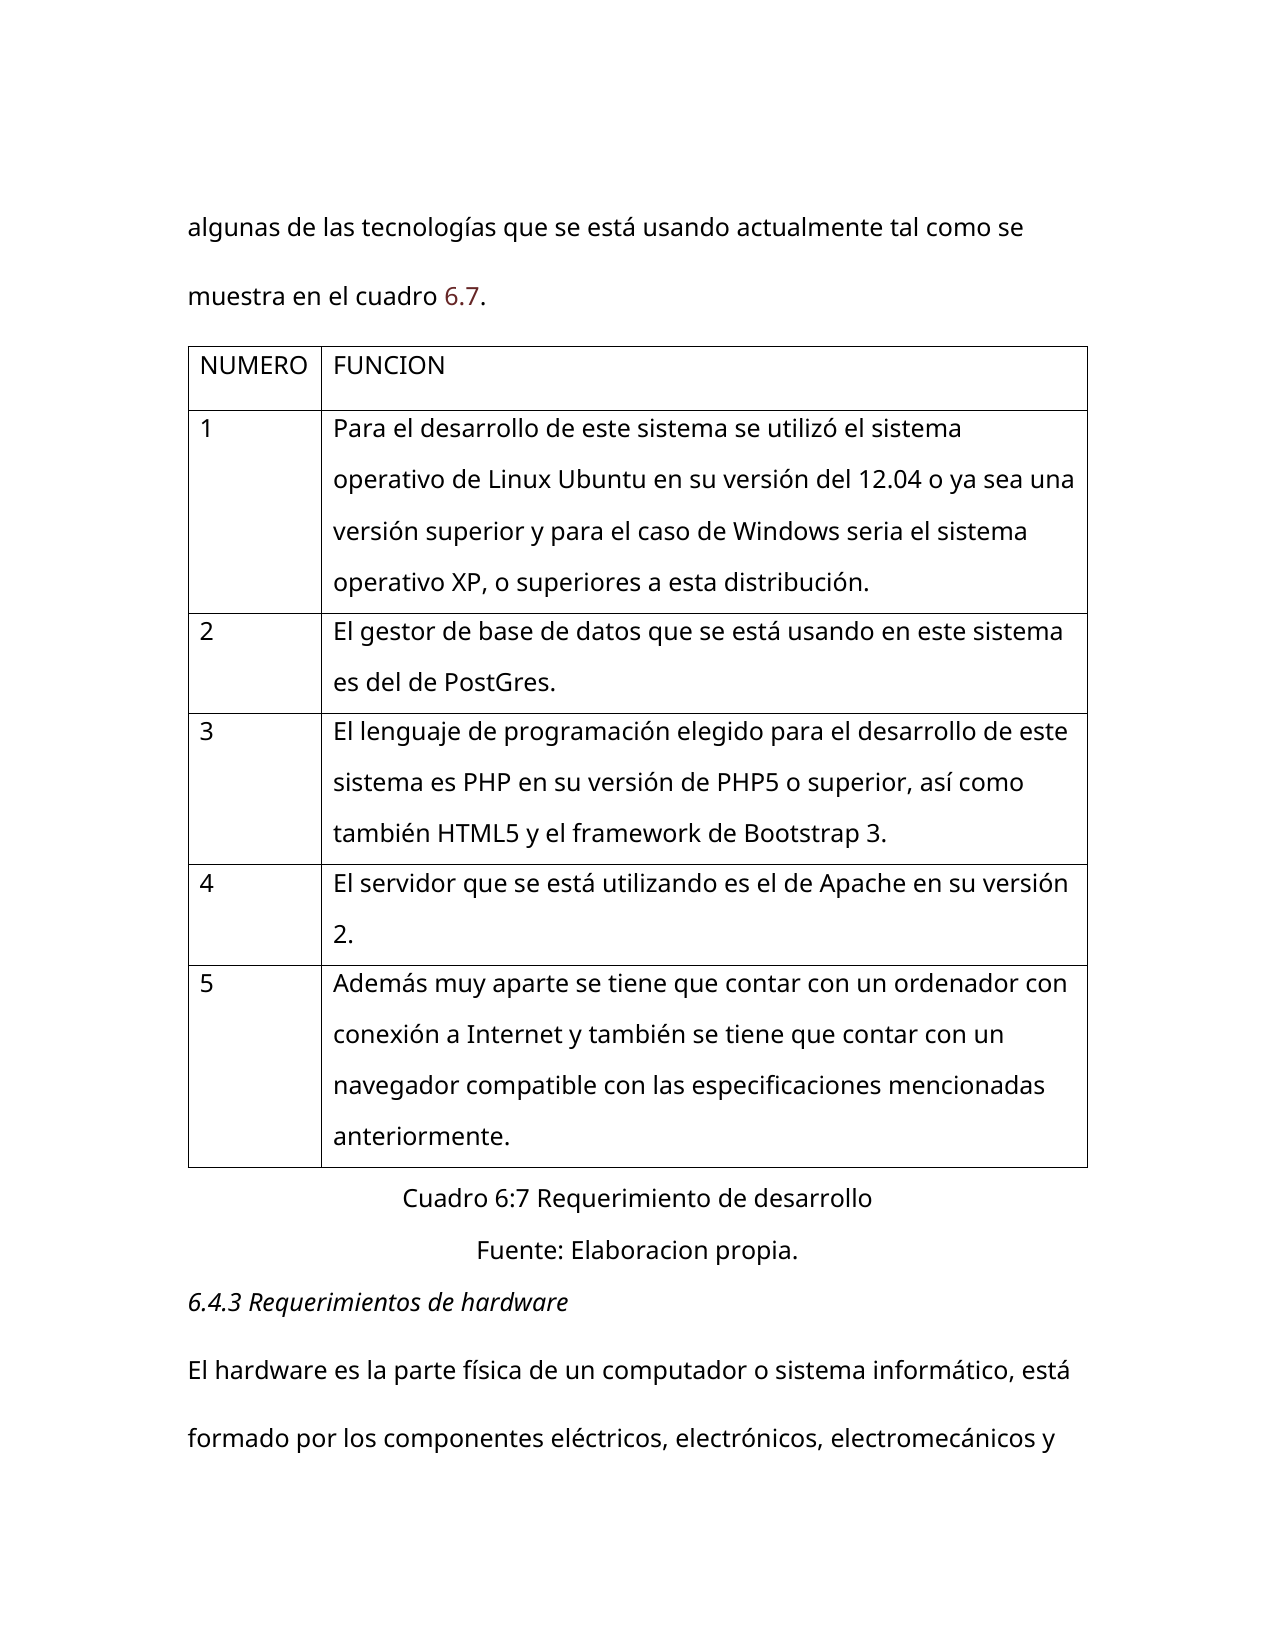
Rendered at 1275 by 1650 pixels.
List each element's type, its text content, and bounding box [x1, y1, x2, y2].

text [187, 1352, 1087, 1454]
table_cell 5 [189, 966, 321, 1167]
text Cuadro 6:7 Requerimiento de desarrollo [187, 1181, 1087, 1215]
table_cell El lenguaje de programación elegido para el desarrollo de este sistema es PHP en su versión de PHP5 o superior, así como también HTML5 y el framework de Bootstrap 3. [322, 714, 1087, 864]
subtitle 6.4.3 Requerimientos de hardware [187, 1284, 1087, 1318]
table_cell 2 [189, 614, 321, 713]
text Fuente: Elaboracion propia. [187, 1232, 1087, 1267]
table_cell 1 [189, 411, 321, 612]
table_cell 4 [189, 865, 321, 965]
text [187, 210, 1087, 312]
table_cell El gestor de base de datos que se está usando en este sistema es del de PostGres. [322, 614, 1087, 713]
table_header NUMERO [189, 347, 321, 410]
table_cell El servidor que se está utilizando es el de Apache en su versión 2. [322, 865, 1087, 965]
table_header FUNCION [322, 347, 1087, 410]
table_cell Para el desarrollo de este sistema se utilizó el sistema operativo de Linux Ubuntu en su versión del 12.04 o ya sea una versión superior y para el caso de Windows seria el sistema operativo XP, o superiores a esta distribución. [322, 411, 1087, 612]
table_cell 3 [189, 714, 321, 864]
table_cell Además muy aparte se tiene que contar con un ordenador con conexión a Internet y también se tiene que contar con un navegador compatible con las especificaciones mencionadas anteriormente. [322, 966, 1087, 1167]
